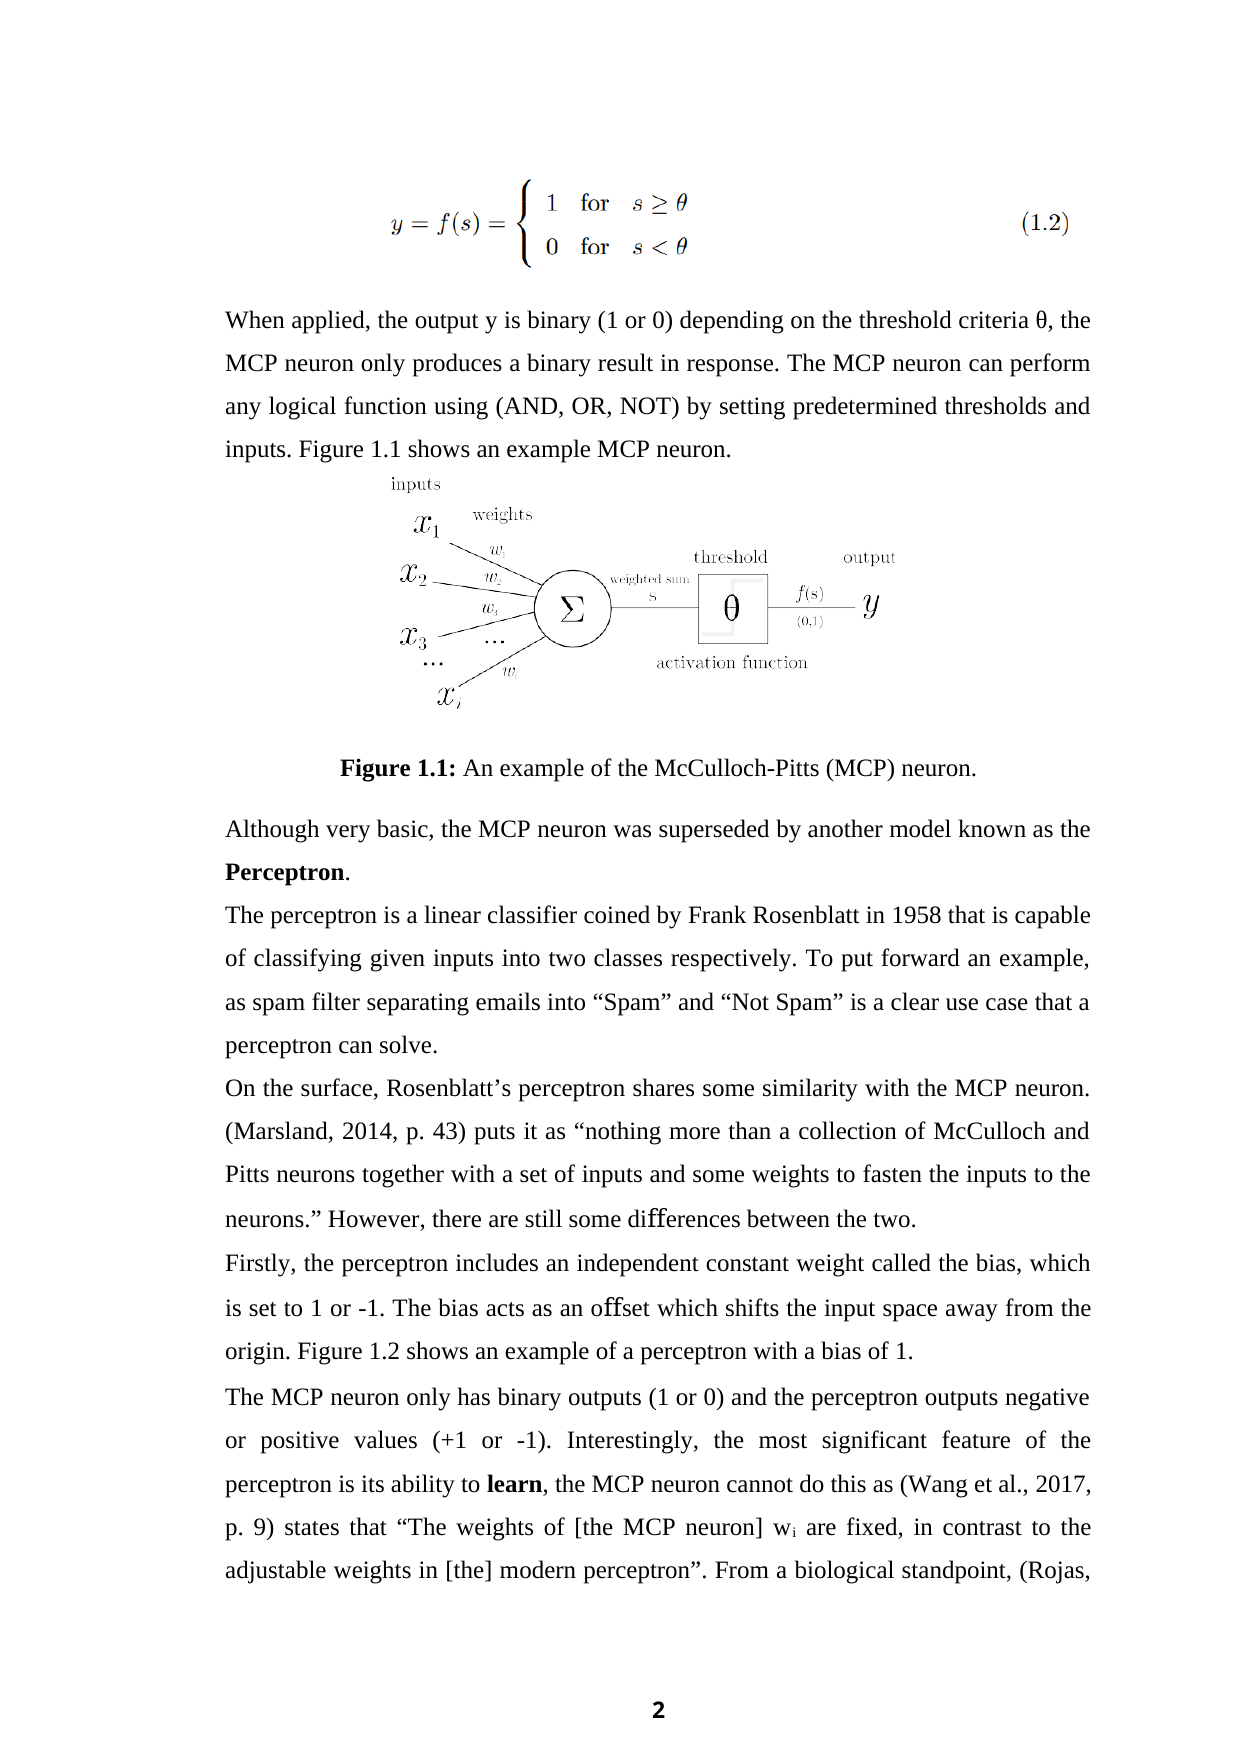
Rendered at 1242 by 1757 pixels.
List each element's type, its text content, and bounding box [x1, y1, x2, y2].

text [225, 1382, 1092, 1584]
picture [391, 477, 895, 709]
text The perceptron is a linear classifier coined by Frank Rosenblatt in 1958 that is capable of classifying given inputs into two classes respectively. To put forward an example, as spam filter separating emails into “Spam” and “Not Spam” is a clear use case that a perceptron can solve. [225, 900, 1092, 1058]
picture [372, 150, 1092, 290]
text When applied, the output y is binary (1 or 0) depending on the threshold criteria θ, the MCP neuron only produces a binary result in response. The MCP neuron can perform any logical function using (AND, OR, NOT) by setting predetermined thresholds and inputs. Figure 1.1 shows an example MCP neuron. [225, 305, 1092, 463]
text Firstly, the perceptron includes an independent constant weight called the bias, which is set to 1 or -1. The bias acts as an offset which shifts the input space away from the origin. Figure 1.2 shows an example of a perceptron with a bias of 1. [225, 1248, 1092, 1365]
text On the surface, Rosenblatt’s perceptron shares some similarity with the MCP neuron. (Marsland, 2014, p. 43) puts it as “nothing more than a collection of McCulloch and Pitts neurons together with a set of inputs and some weights to fasten the inputs to the neurons.” However, there are still some differences between the two. [225, 1073, 1092, 1233]
text Although very basic, the MCP neuron was superseded by another model known as the Perceptron. [225, 814, 1092, 886]
